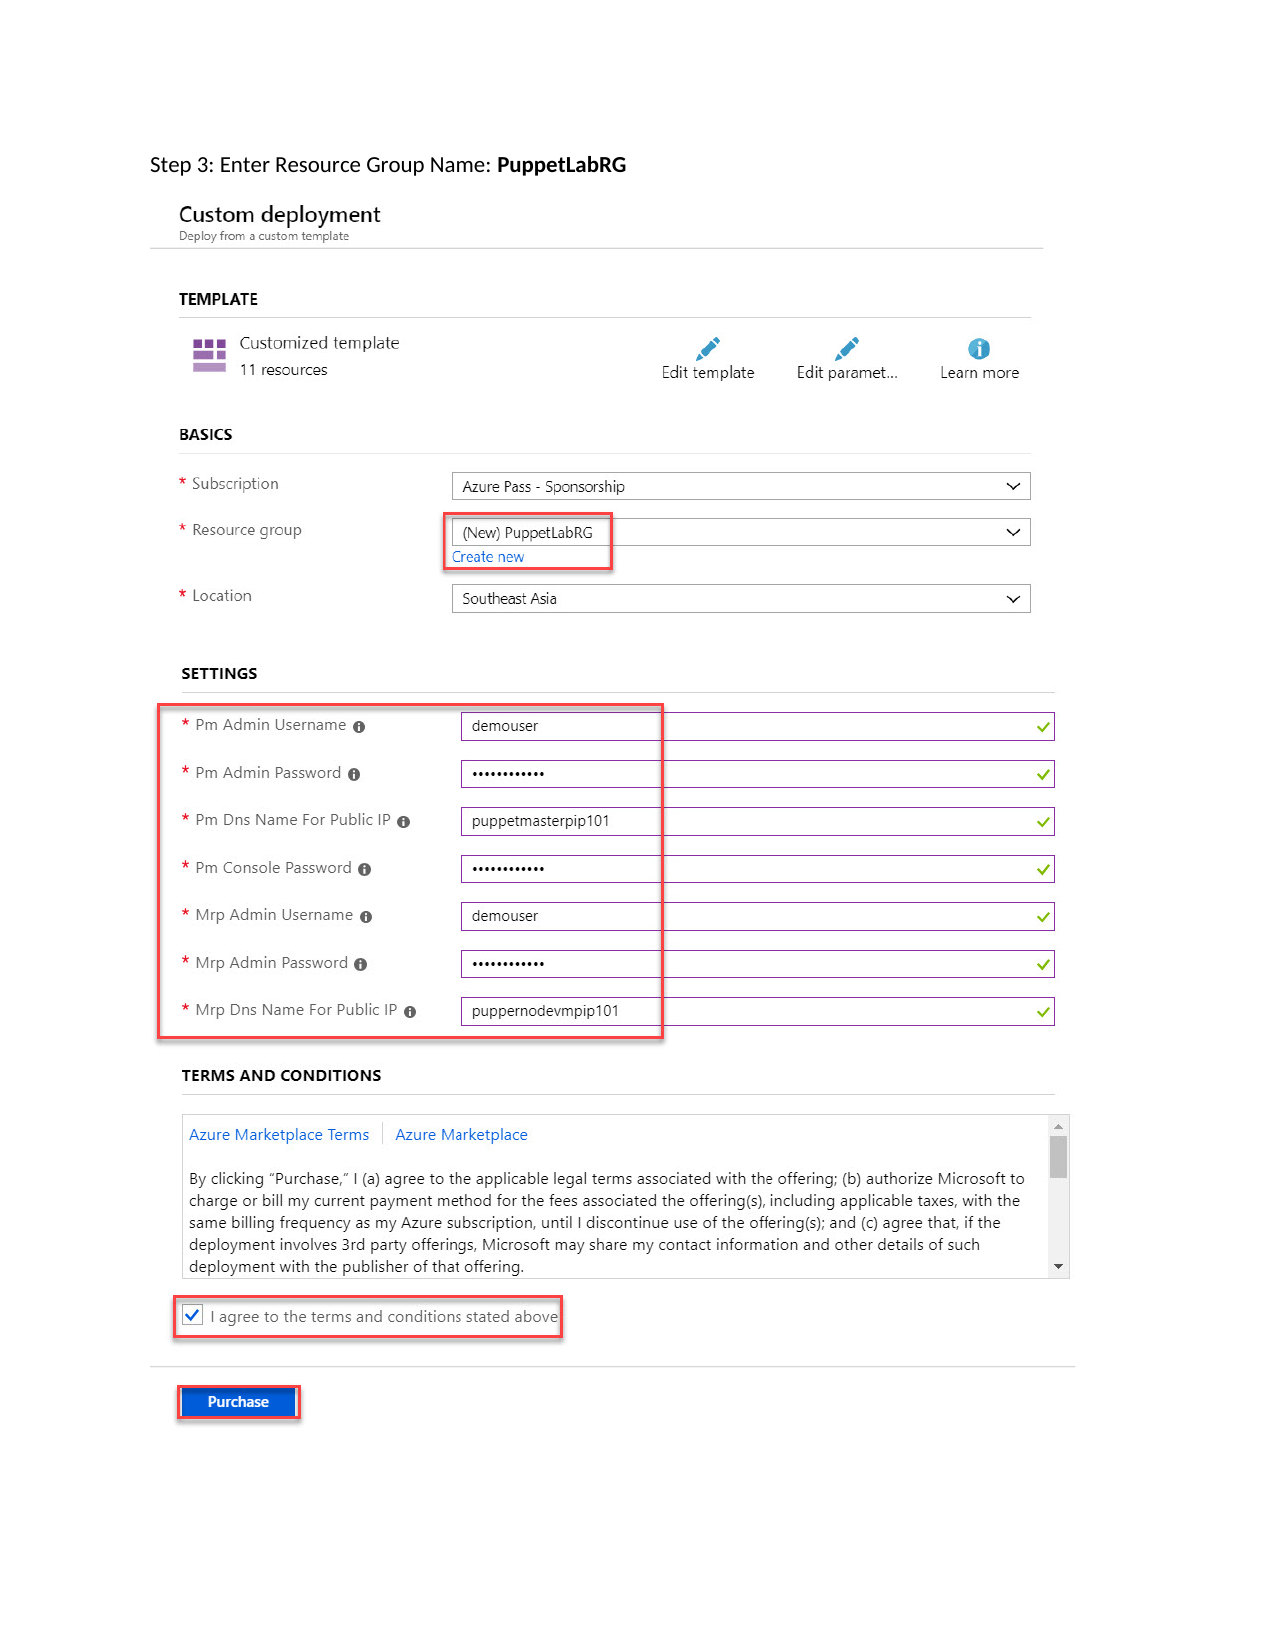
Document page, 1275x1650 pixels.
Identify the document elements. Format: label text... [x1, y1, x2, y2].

text Step 3: Enter Resource Group Name: PuppetLabRG [150, 150, 1125, 178]
picture [150, 656, 1076, 1431]
picture [150, 196, 1044, 638]
